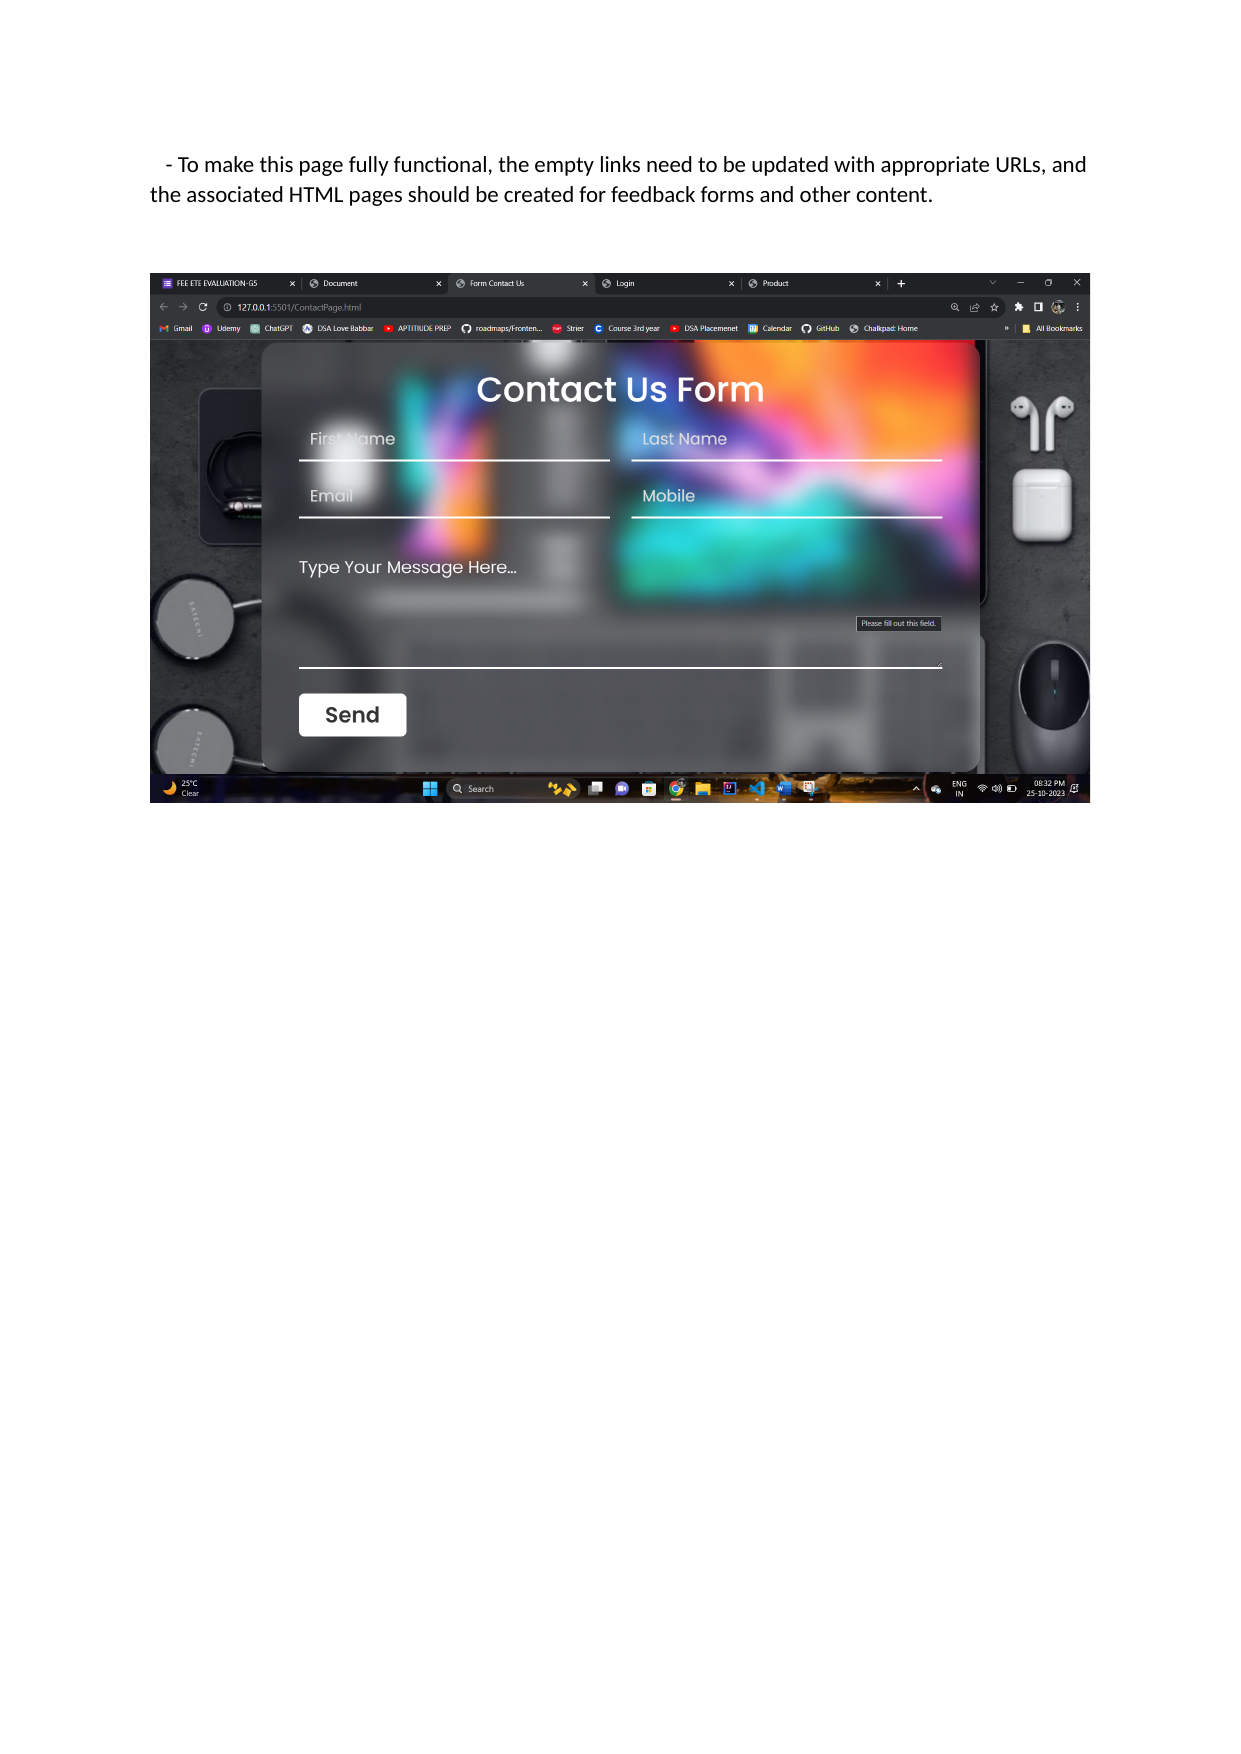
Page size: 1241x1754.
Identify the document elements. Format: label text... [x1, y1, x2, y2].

text - To make this page fully functional, the empty links need to be updated with appropriate URLs, and the associated HTML pages should be created for feedback forms and other content. [150, 150, 1090, 208]
picture [150, 273, 1091, 803]
